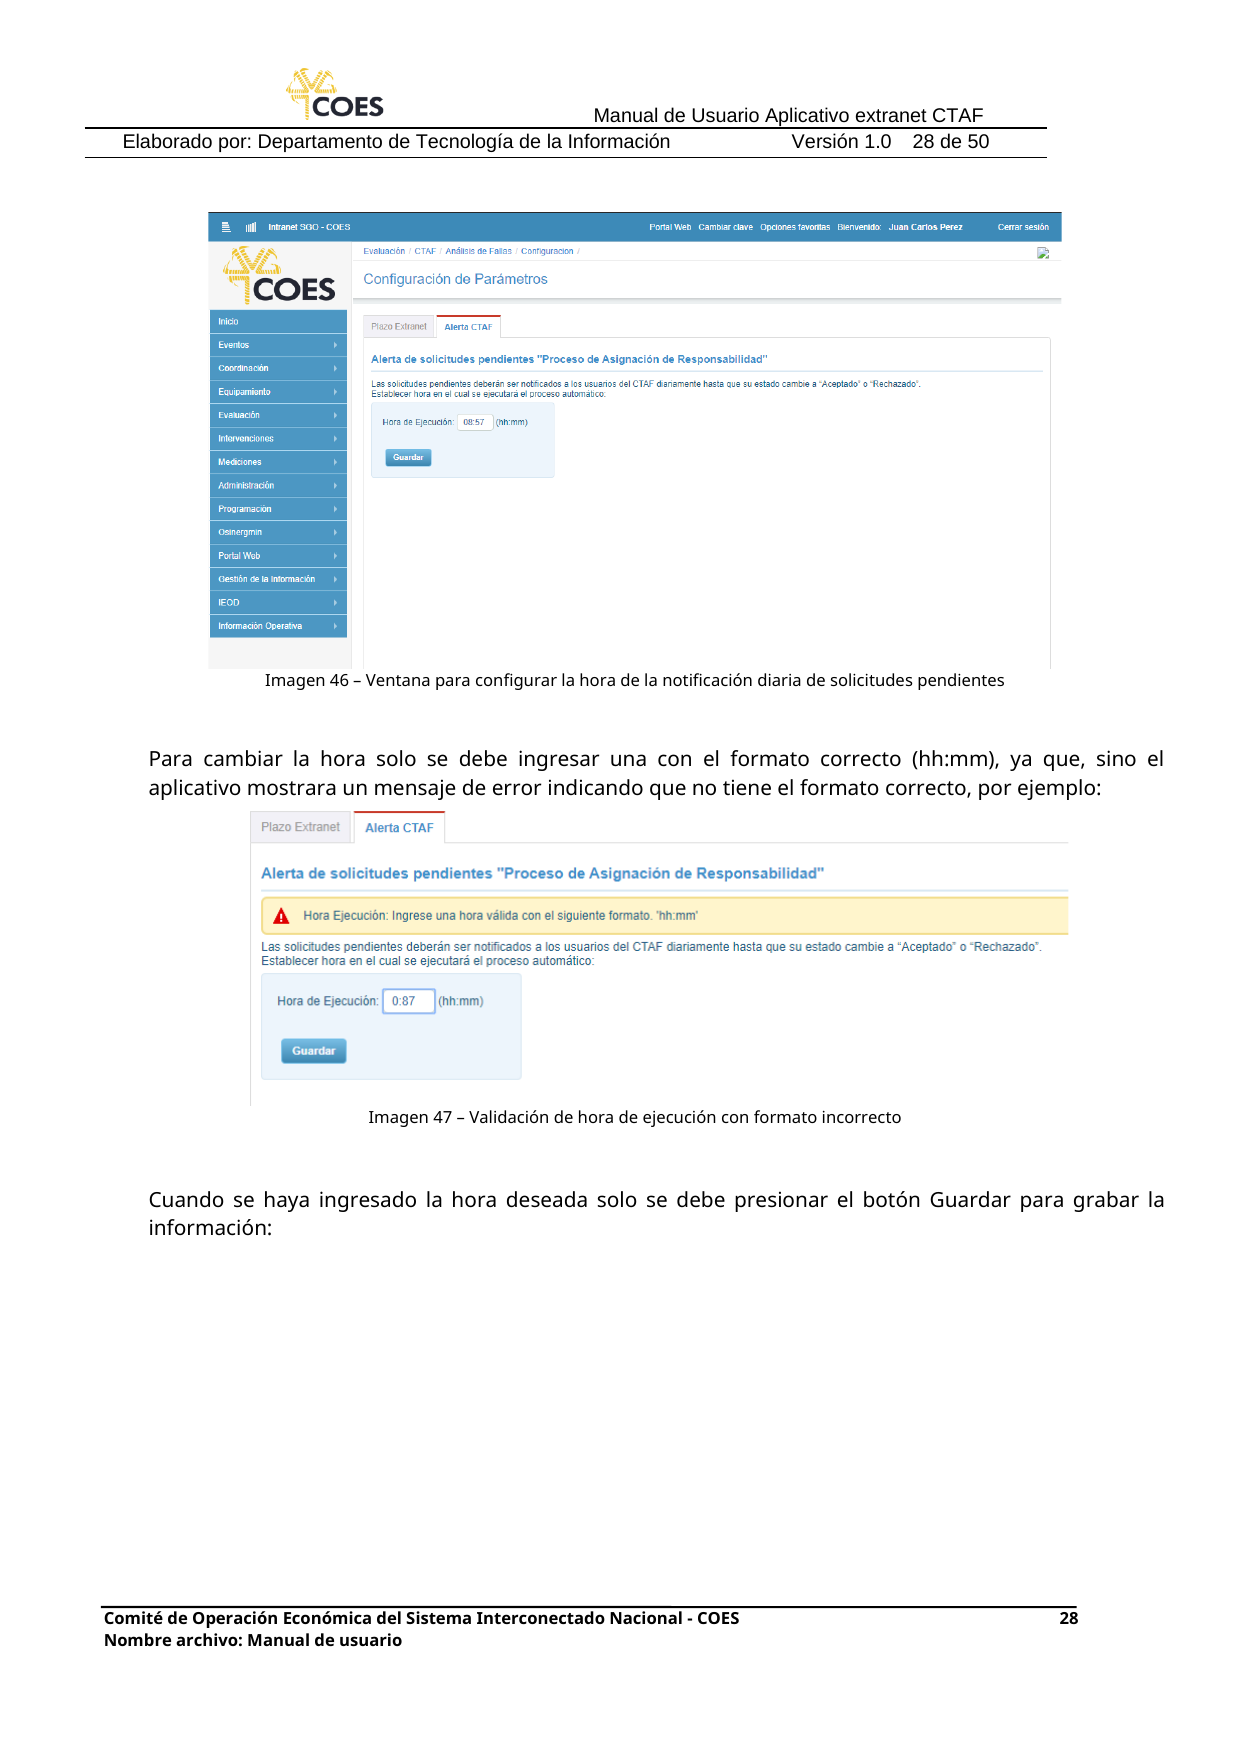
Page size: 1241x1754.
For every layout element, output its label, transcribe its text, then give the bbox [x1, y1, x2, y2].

picture [208, 212, 1062, 669]
text Para cambiar la hora solo se debe ingresar una con el formato correcto (hh:mm), ya que, sino el aplicativo mostrara un mensaje de error indicando que no tiene el formato correcto, por ejemplo: [148, 744, 1167, 801]
text Imagen 47 – Validación de hora de ejecución con formato incorrecto [103, 1106, 1167, 1128]
text Imagen 46 – Ventana para configurar la hora de la notificación diaria de solicitudes pendientes [103, 669, 1167, 691]
picture [246, 801, 1069, 1106]
picture [286, 68, 390, 123]
text Cuando se haya ingresado la hora deseada solo se debe presionar el botón Guardar para grabar la información: [148, 1185, 1167, 1242]
